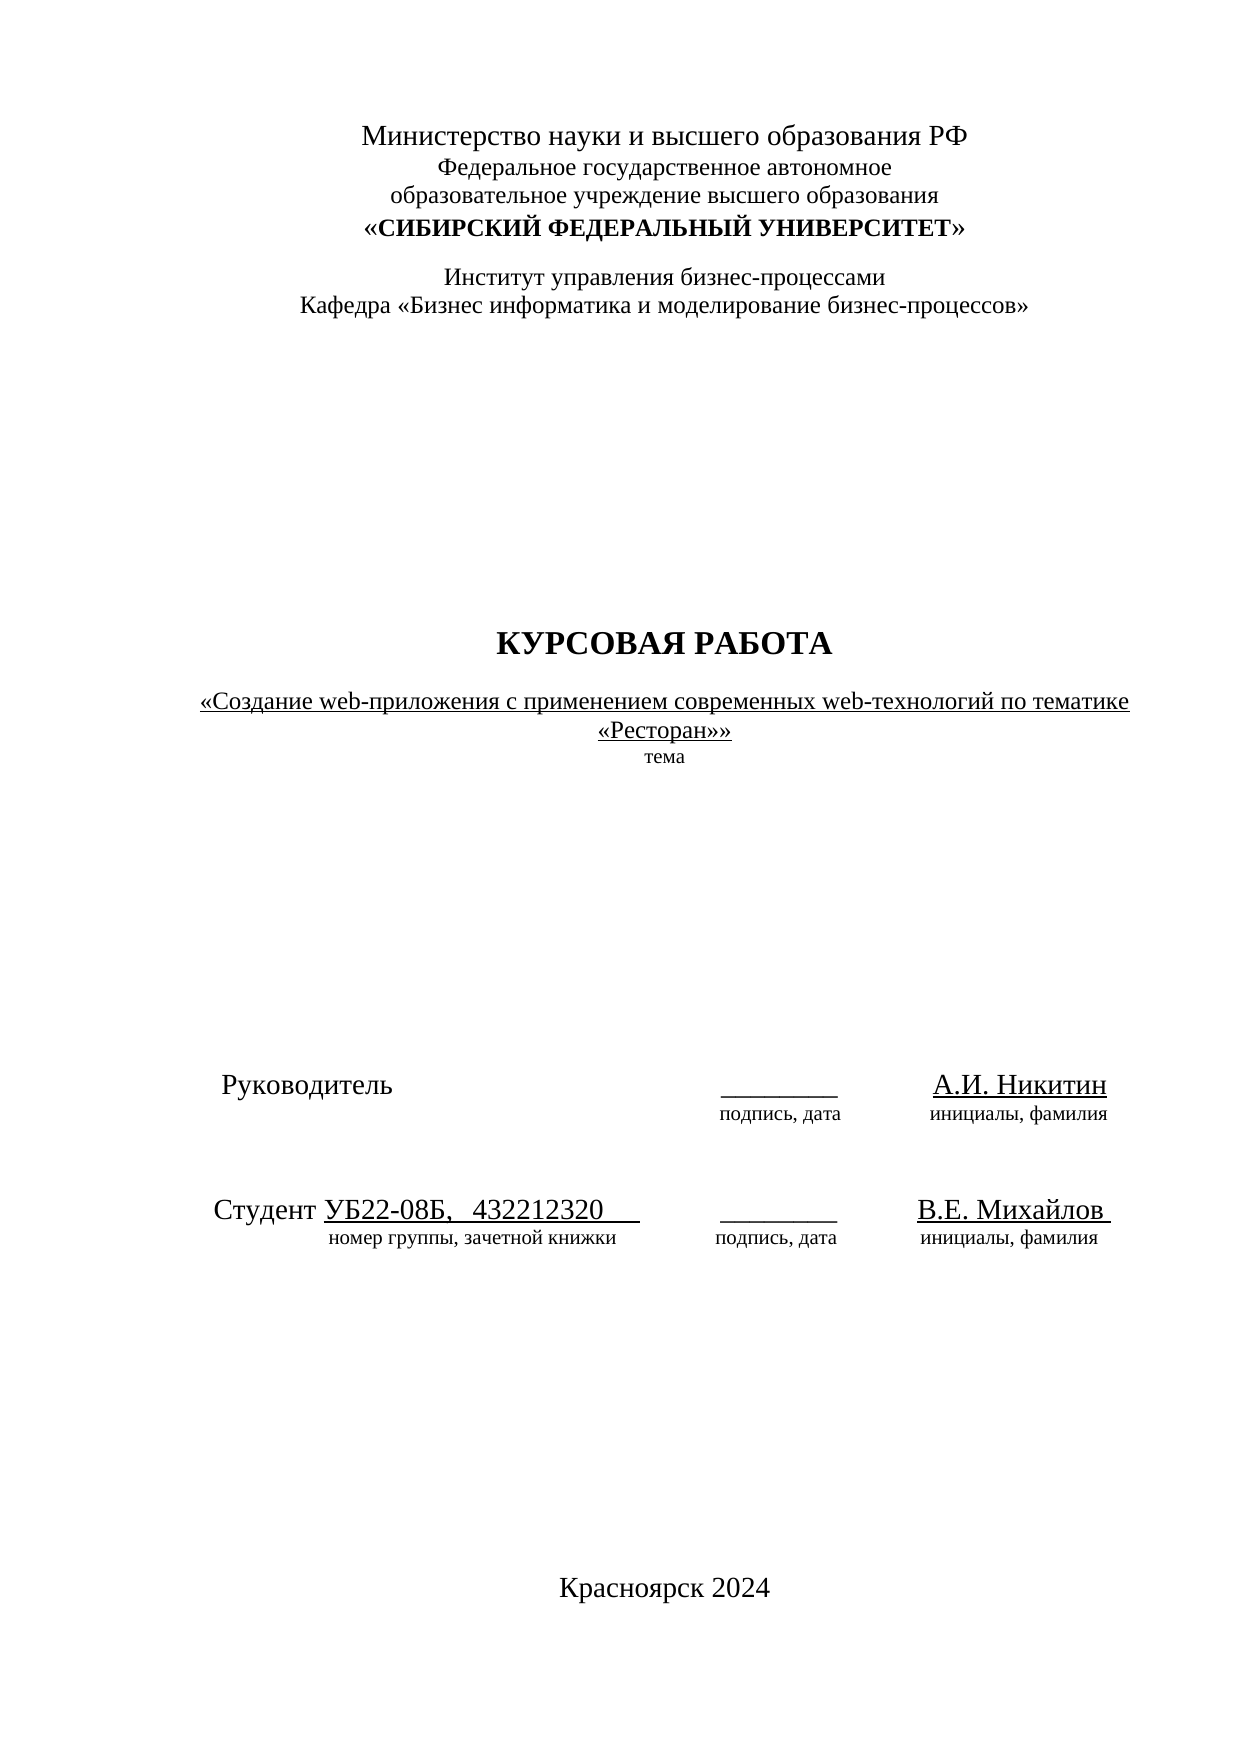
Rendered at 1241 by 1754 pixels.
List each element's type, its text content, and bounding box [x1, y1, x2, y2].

text Студент УБ22-08Б, 432212320 ________ В.Е. Михайлов [148, 1192, 1152, 1225]
text подпись, дата инициалы, фамилия [241, 1101, 1152, 1125]
text КУРСОВАЯ РАБОТА [177, 624, 1152, 662]
text «Создание web-приложения с применением современных web-технологий по тематике «Ресторан»» [177, 686, 1152, 743]
text Кафедра «Бизнес информатика и моделирование бизнес-процессов» [177, 291, 1152, 319]
text «СИБИРСКИЙ ФЕДЕРАЛЬНЫЙ УНИВЕРСИТЕТ» [177, 209, 1152, 243]
text Федеральное государственное автономное [177, 152, 1152, 180]
text Руководитель ________ А.И. Никитин [162, 1067, 1152, 1101]
text образовательное учреждение высшего образования [177, 180, 1152, 209]
text Институт управления бизнес-процессами [177, 262, 1152, 291]
text тема [177, 743, 1152, 768]
text Красноярск 2024 [177, 1570, 1152, 1604]
text номер группы, зачетной книжки подпись, дата инициалы, фамилия [177, 1225, 1152, 1249]
text Министерство науки и высшего образования РФ [177, 118, 1152, 152]
